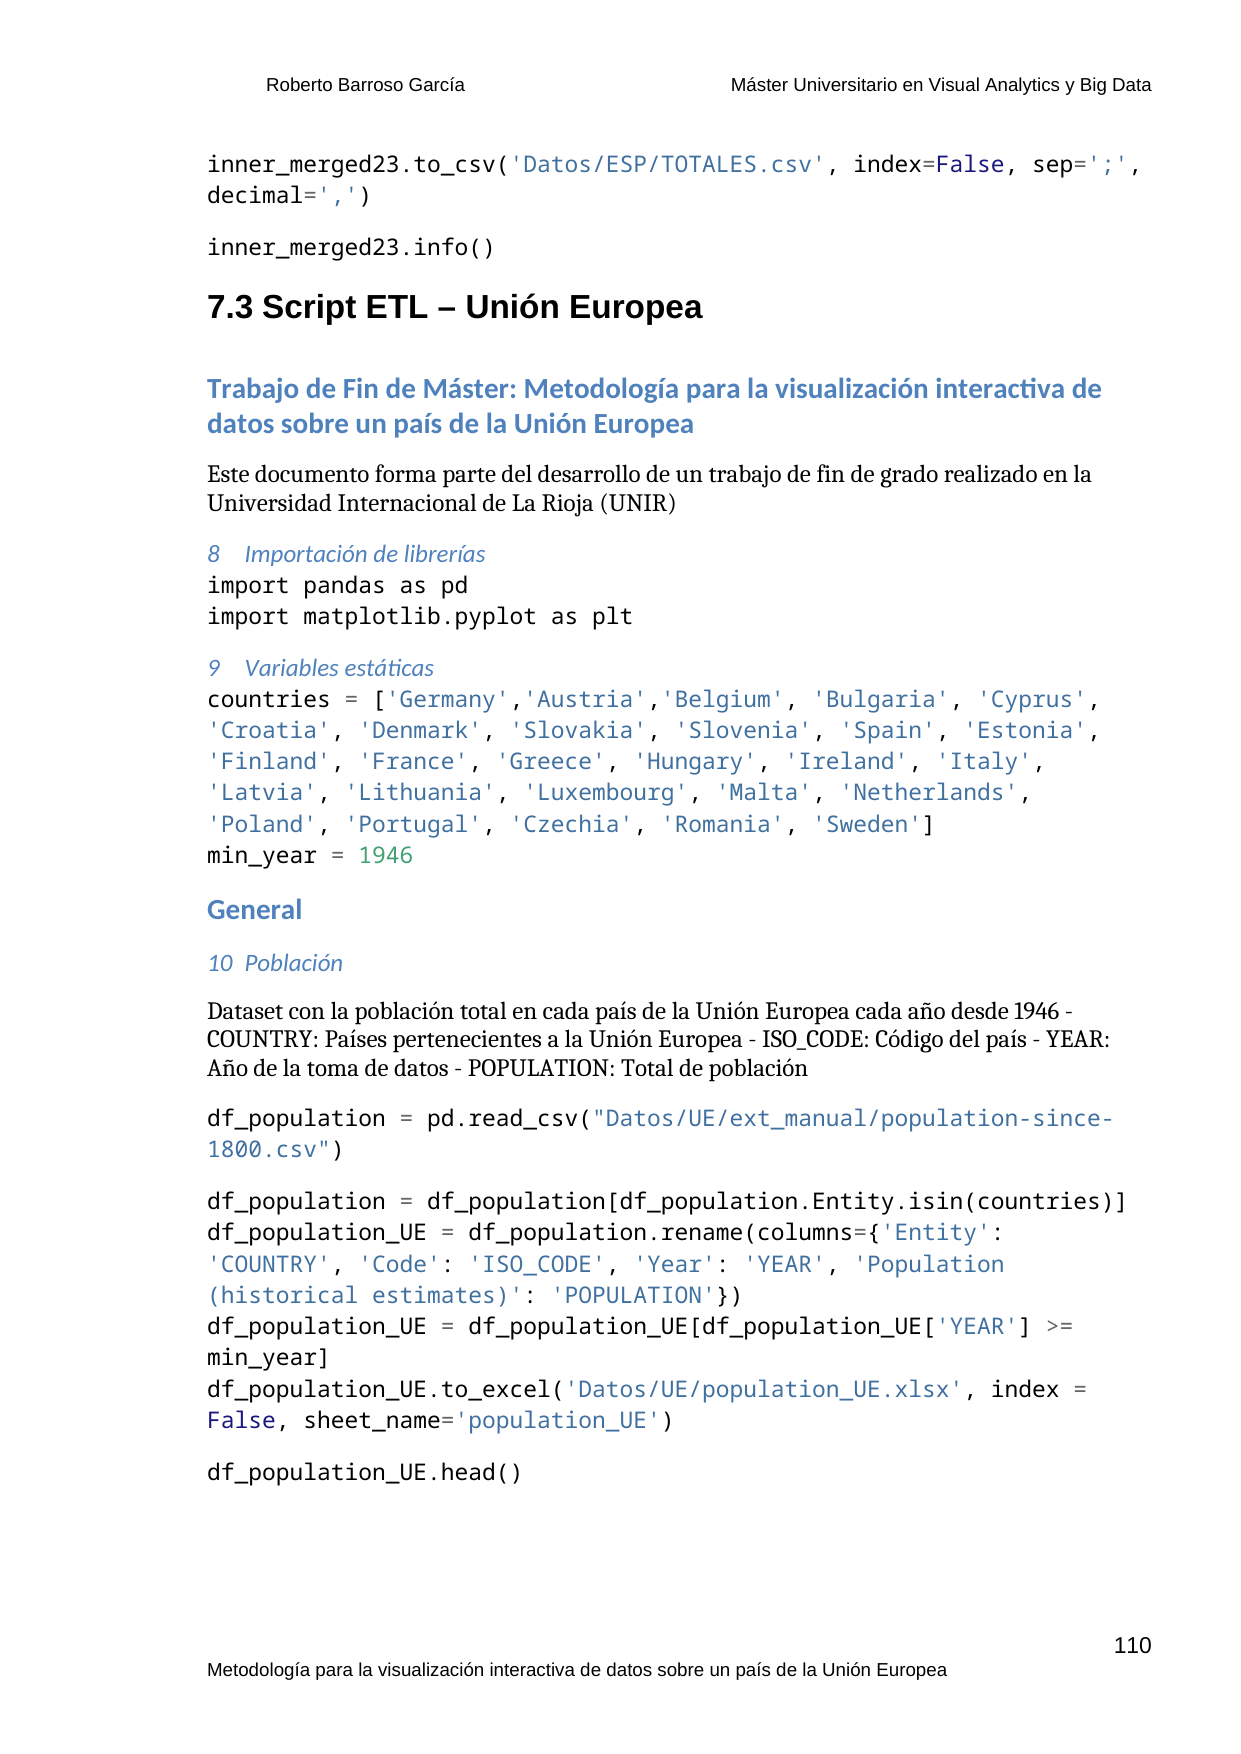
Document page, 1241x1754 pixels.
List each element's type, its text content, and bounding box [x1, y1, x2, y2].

text General [207, 891, 1152, 927]
list Población [207, 947, 1152, 978]
text Dataset con la población total en cada país de la Unión Europea cada año desde 1946 - COUNTRY: Países pertenecientes a la Unión Europea - ISO_CODE: Código del país - YEAR: Año de la toma de datos - POPULATION: Total de población [207, 997, 1152, 1083]
list Importación de librerías [207, 538, 1152, 569]
text inner_merged23.info() [207, 231, 1152, 262]
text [207, 148, 1152, 210]
text import pandas as pd import matplotlib.pyplot as plt [207, 569, 1152, 631]
text df_population = pd.read_csv("Datos/UE/ext_manual/population-since-1800.csv") [207, 1102, 1152, 1164]
text countries = ['Germany','Austria','Belgium', 'Bulgaria', 'Cyprus', 'Croatia', 'Denmark', 'Slovakia', 'Slovenia', 'Spain', 'Estonia', 'Finland', 'France', 'Greece', 'Hungary', 'Ireland', 'Italy', 'Latvia', 'Lithuania', 'Luxembourg', 'Malta', 'Netherlands', 'Poland', 'Portugal', 'Czechia', 'Romania', 'Sweden'] min_year = 1946 [207, 683, 1152, 870]
text Trabajo de Fin de Máster: Metodología para la visualización interactiva de datos sobre un país de la Unión Europea [207, 370, 1152, 441]
text Este documento forma parte del desarrollo de un trabajo de fin de grado realizado en la Universidad Internacional de La Rioja (UNIR) [207, 460, 1152, 517]
subtitle Script ETL – Unión Europea [207, 287, 1152, 326]
list Variables estáticas [207, 652, 1152, 683]
text df_population_UE.head() [207, 1456, 1152, 1487]
text df_population = df_population[df_population.Entity.isin(countries)] df_population_UE = df_population.rename(columns={'Entity': 'COUNTRY', 'Code': 'ISO_CODE', 'Year': 'YEAR', 'Population (historical estimates)': 'POPULATION'}) df_population_UE = df_population_UE[df_population_UE['YEAR'] >= min_year] df_population_UE.to_excel('Datos/UE/population_UE.xlsx', index = False, sheet_name='population_UE') [207, 1185, 1152, 1435]
